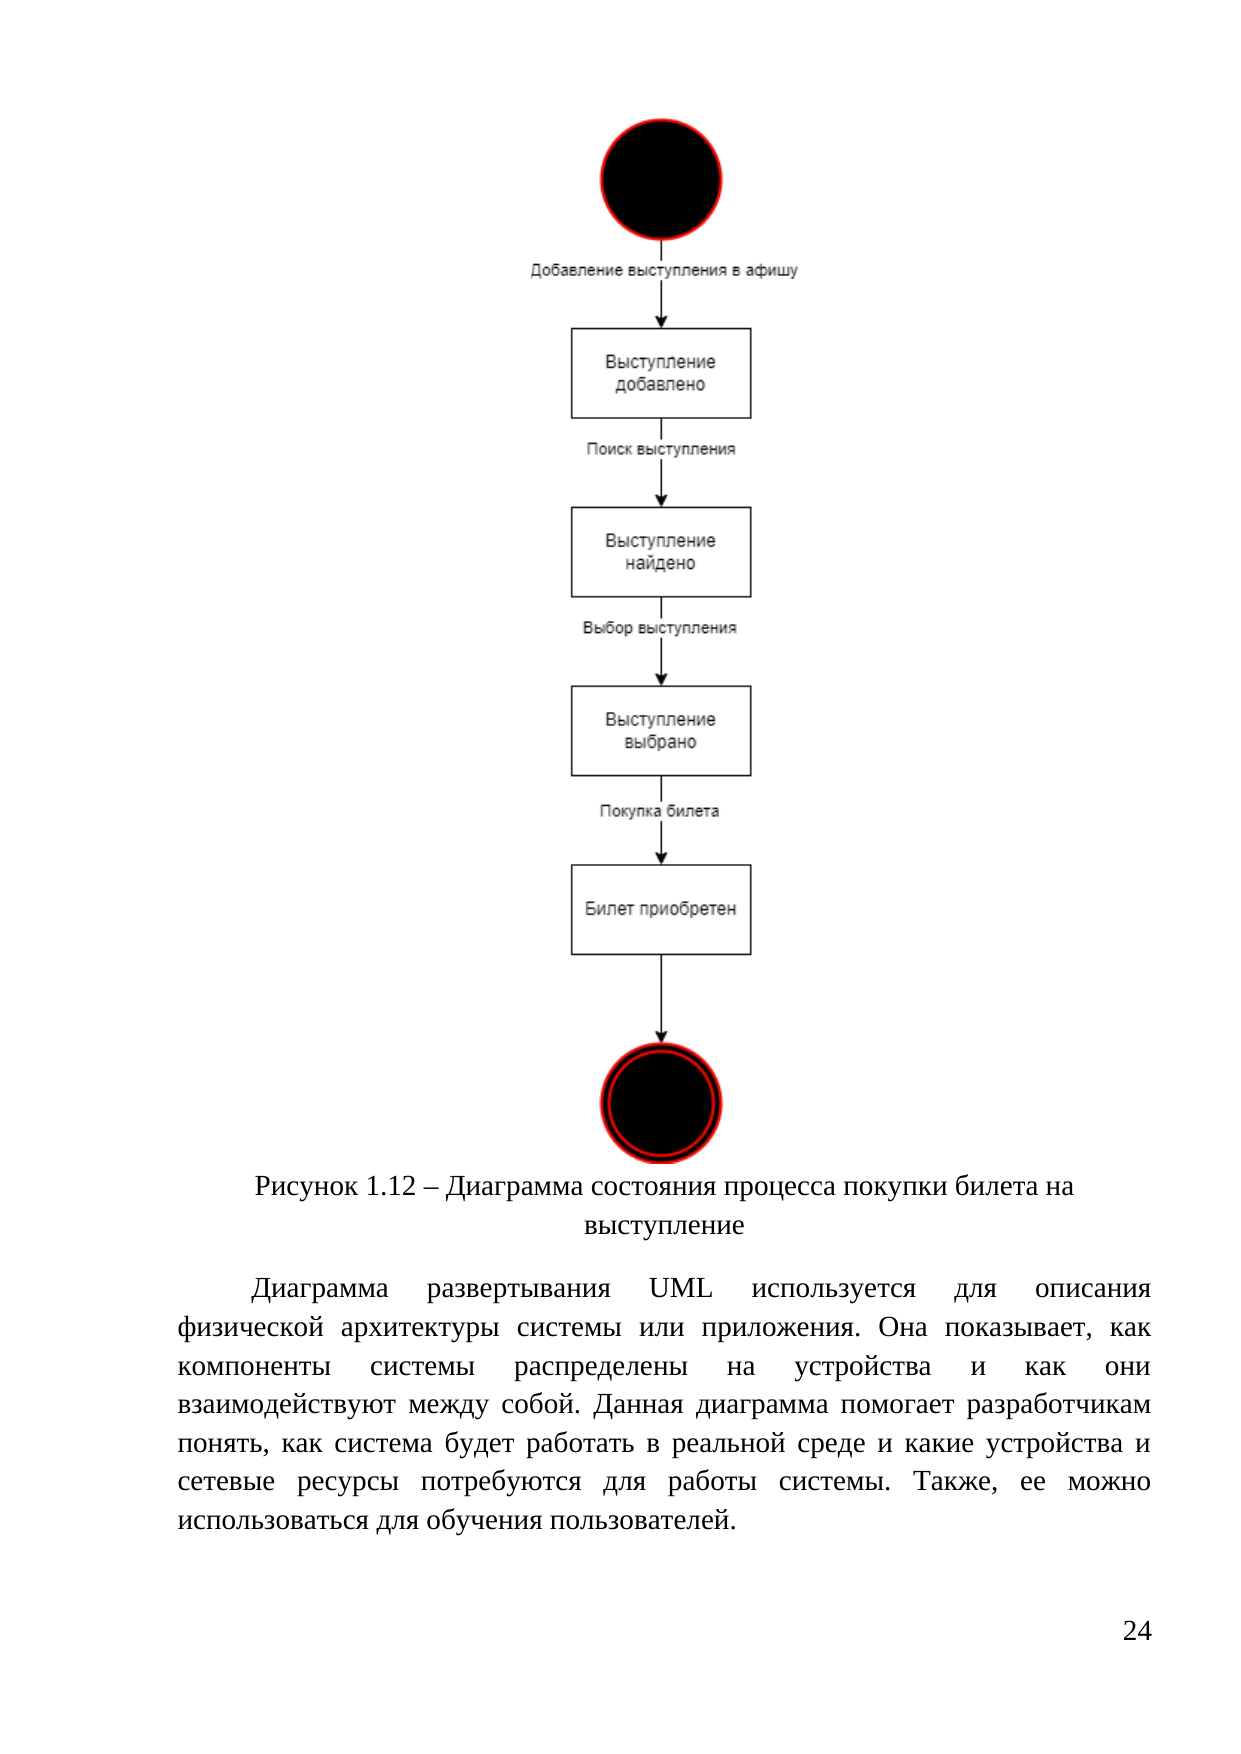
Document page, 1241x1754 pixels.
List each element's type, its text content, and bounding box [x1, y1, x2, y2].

picture [531, 118, 798, 1164]
text Диаграмма развертывания UML используется для описания физической архитектуры системы или приложения. Она показывает, как компоненты системы распределены на устройства и как они взаимодействуют между собой. Данная диаграмма помогает разработчикам понять, как система будет работать в реальной среде и какие устройства и сетевые ресурсы потребуются для работы системы. Также, ее можно использоваться для обучения пользователей. [177, 1271, 1152, 1535]
text Рисунок 1.12 – Диаграмма состояния процесса покупки билета на выступление [177, 1168, 1152, 1241]
